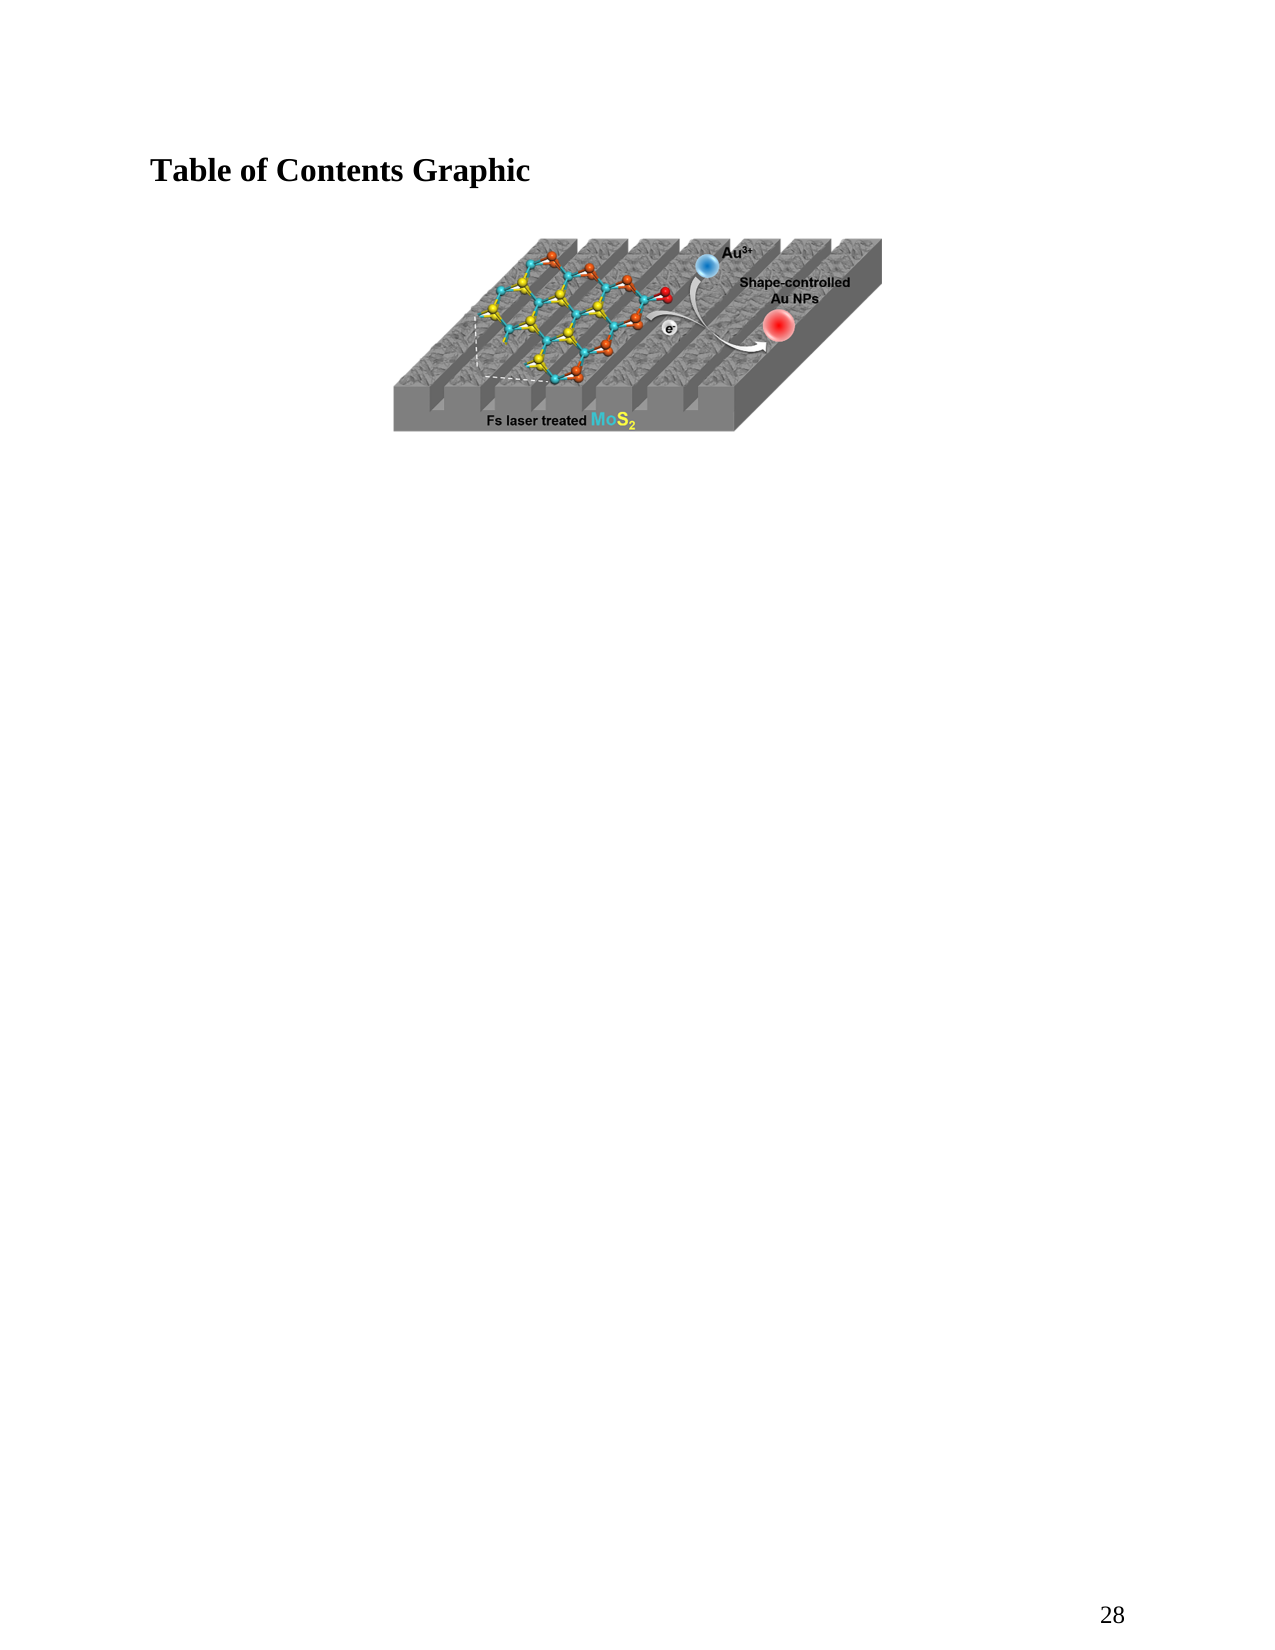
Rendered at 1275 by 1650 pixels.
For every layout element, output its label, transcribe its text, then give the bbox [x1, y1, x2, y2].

text Table of Contents Graphic [150, 150, 1125, 188]
picture [389, 228, 886, 441]
